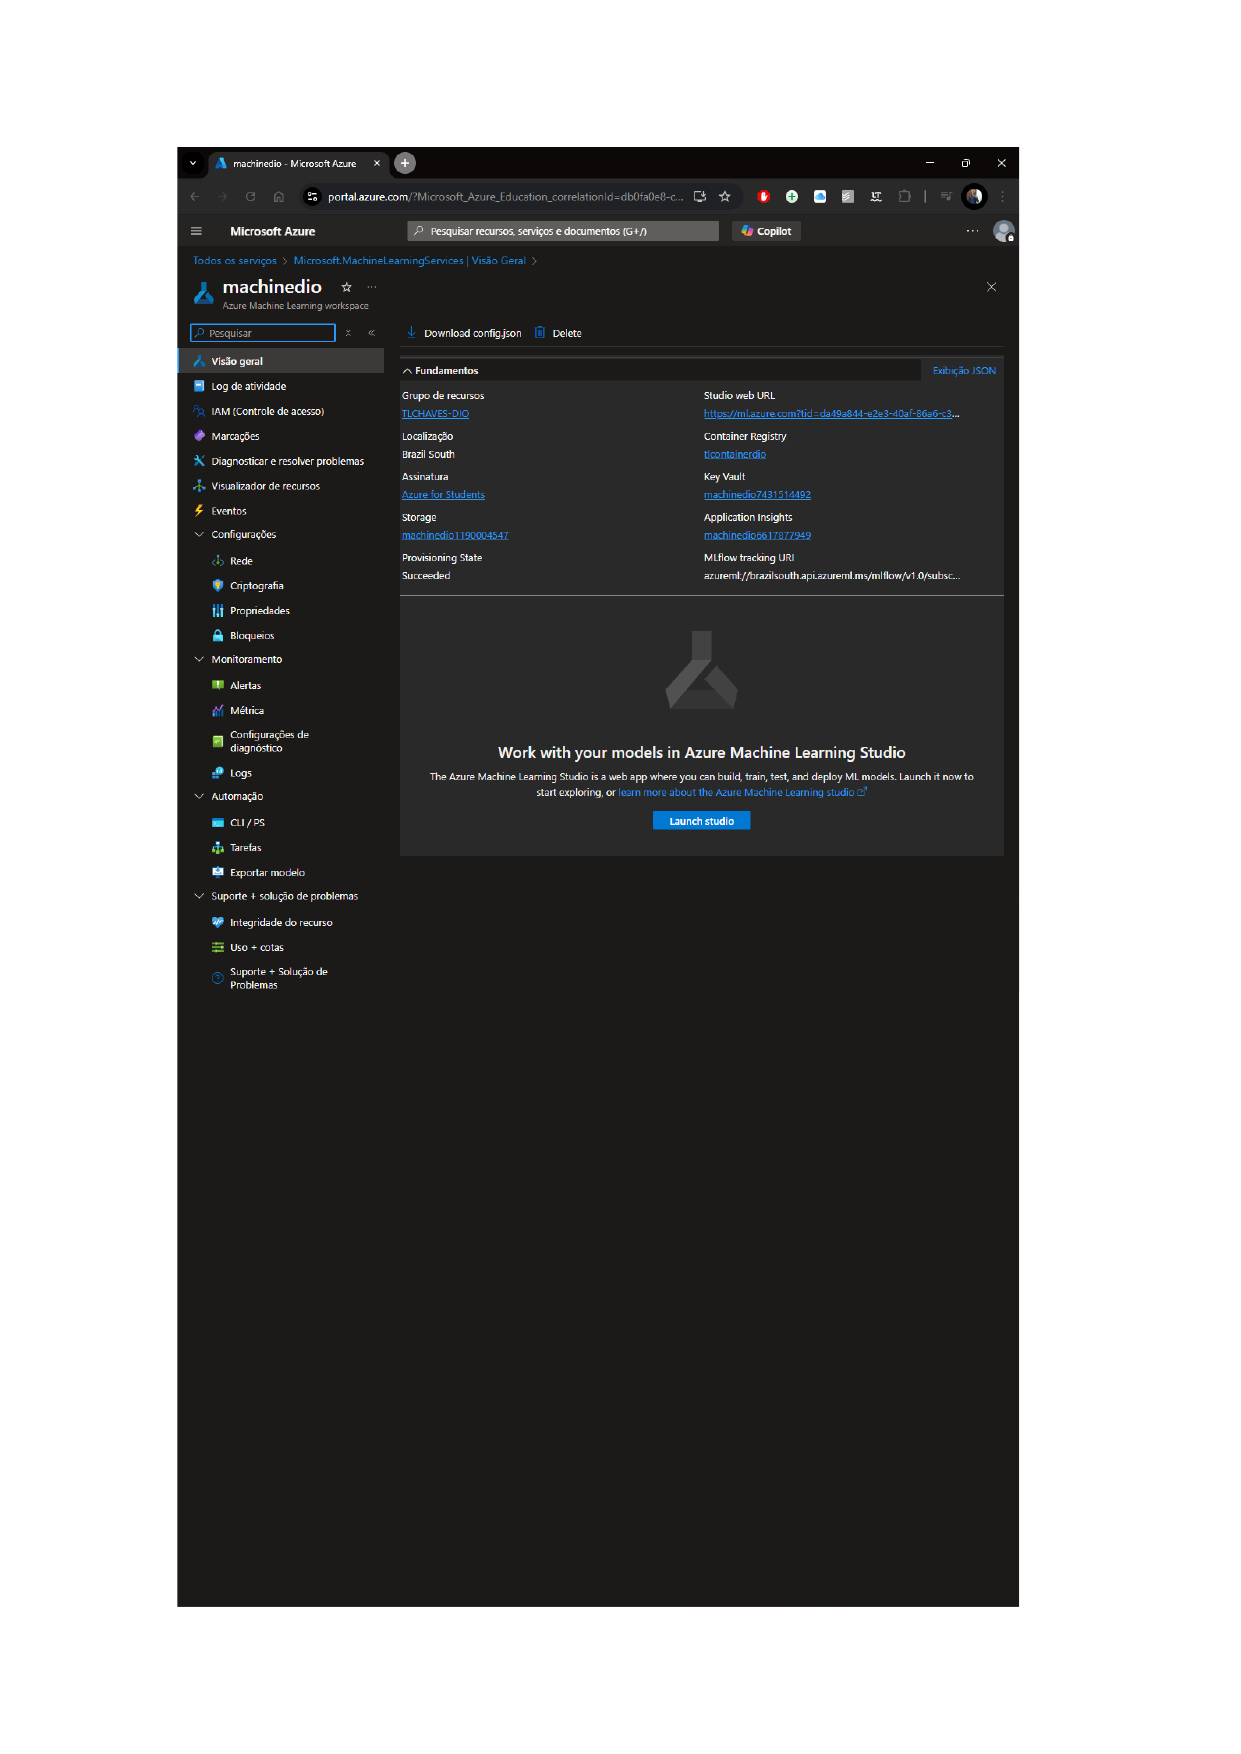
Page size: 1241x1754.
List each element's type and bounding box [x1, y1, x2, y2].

picture [177, 147, 1020, 1607]
